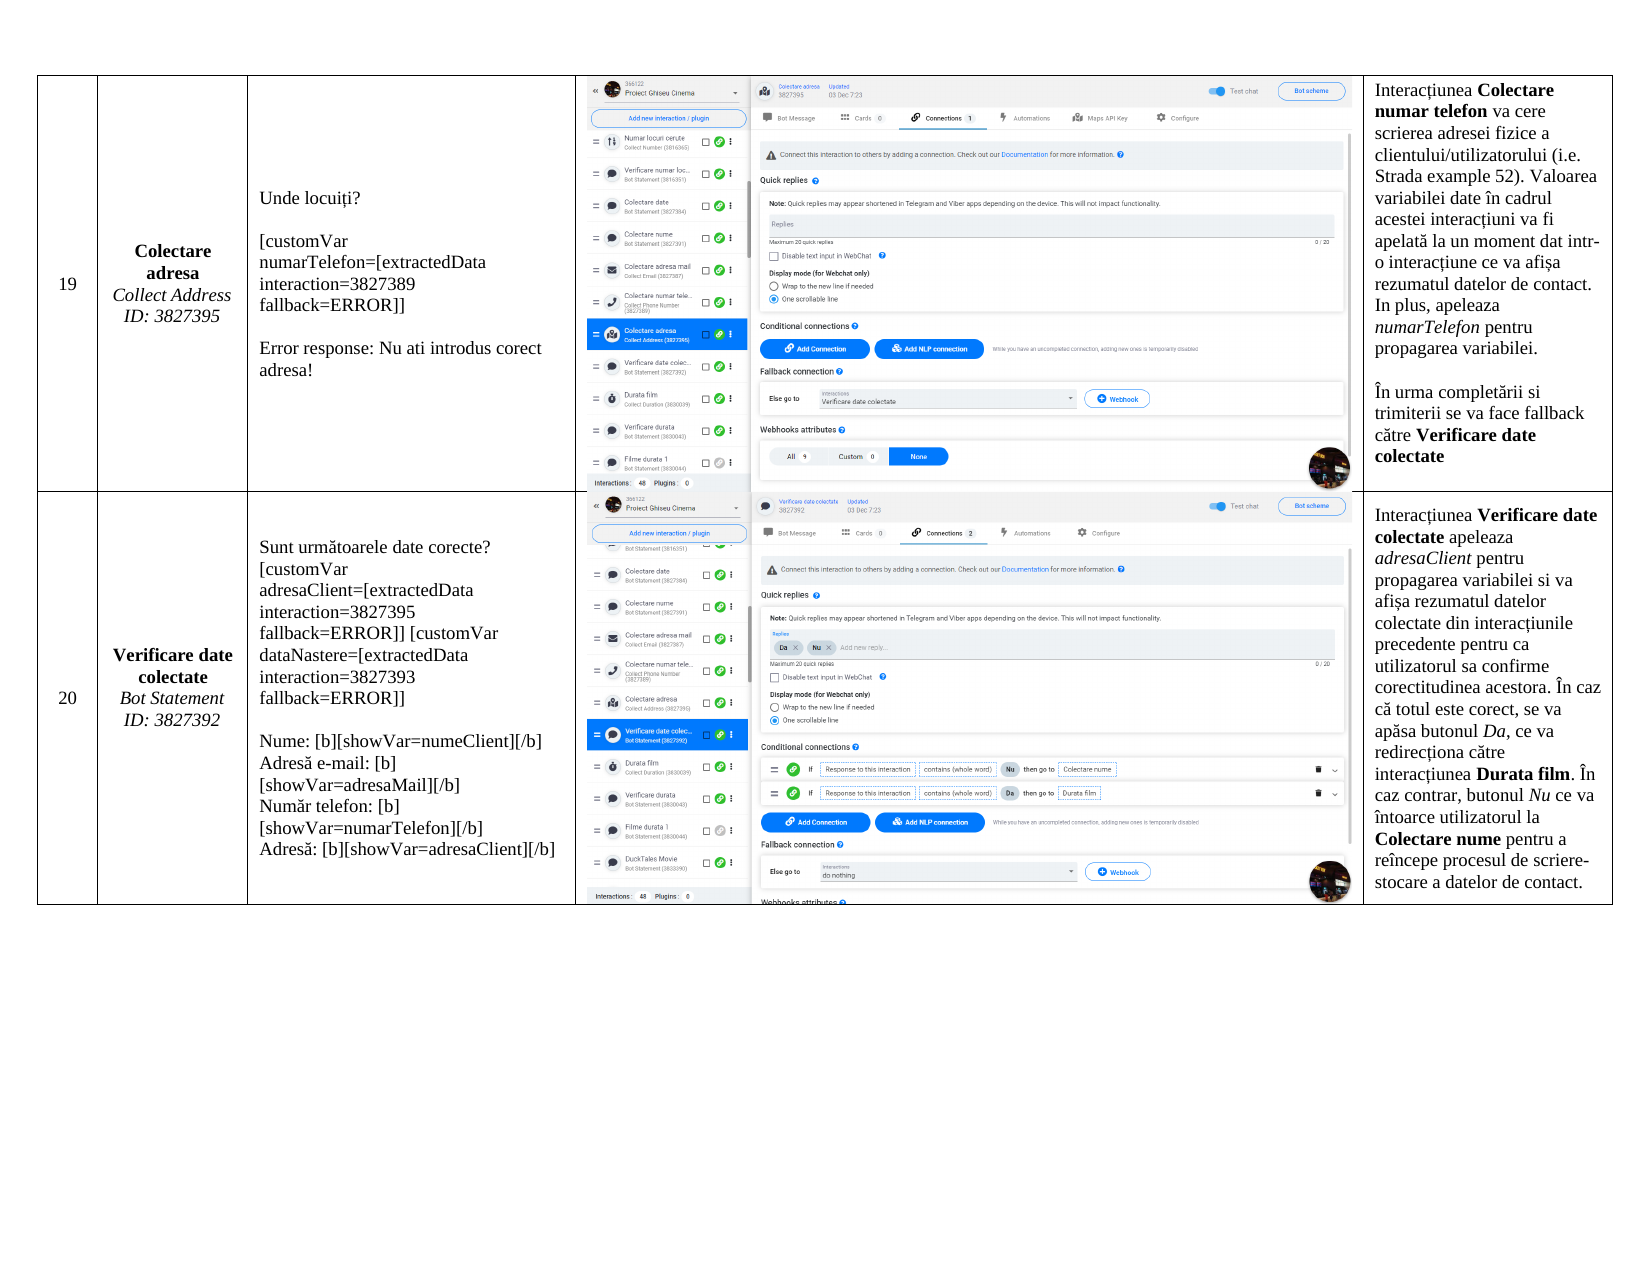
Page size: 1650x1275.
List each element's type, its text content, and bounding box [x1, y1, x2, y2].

table_cell [1353, 492, 1363, 904]
table_cell 20 [38, 492, 97, 904]
picture [587, 76, 1353, 904]
table_cell Interacțiunea Verificare date colectate apeleaza adresaClient pentru propagarea variabilei si va afișa rezumatul datelor colectate din interacțiunile precedente pentru ca utilizatorul sa confirme corectitudinea acestora. În caz că totul este corect, se va apăsa butonul Da, ce va redirecționa către interacțiunea Durata film. În caz contrar, butonul Nu ce va întoarce utilizatorul la Colectare nume pentru a reîncepe procesul de scriere-stocare a datelor de contact. [1364, 492, 1612, 904]
table_cell Verificare date colectate Bot Statement ID: 3827392 [98, 492, 247, 904]
table_cell [576, 76, 587, 491]
table_cell Interacțiunea Colectare numar telefon va cere scrierea adresei fizice a clientului/utilizatorului (i.e. Strada example 52). Valoarea variabilei date în cadrul acestei interacțiuni va fi apelată la un moment dat intr-o interacțiune ce va afișa rezumatul datelor de contact. In plus, apeleaza numarTelefon pentru propagarea variabilei. În urma completării si trimiterii se va face fallback către Verificare date colectate [1364, 76, 1612, 491]
table_cell [1353, 76, 1363, 491]
table_cell Unde locuiți? [customVar numarTelefon=[extractedData interaction=3827389 fallback=ERROR]] Error response: Nu ati introdus corect adresa! [248, 76, 575, 491]
table_cell Sunt următoarele date corecte? [customVar adresaClient=[extractedData interaction=3827395 fallback=ERROR]] [customVar dataNastere=[extractedData interaction=3827393 fallback=ERROR]] Nume: [b][showVar=numeClient][/b] Adresă e-mail: [b][showVar=adresaMail][/b] Număr telefon: [b][showVar=numarTelefon][/b] Adresă: [b][showVar=adresaClient][/b] [248, 492, 575, 904]
table_cell 19 [38, 76, 97, 491]
table_cell Colectare adresa Collect Address ID: 3827395 [98, 76, 247, 491]
table_cell [576, 492, 587, 904]
